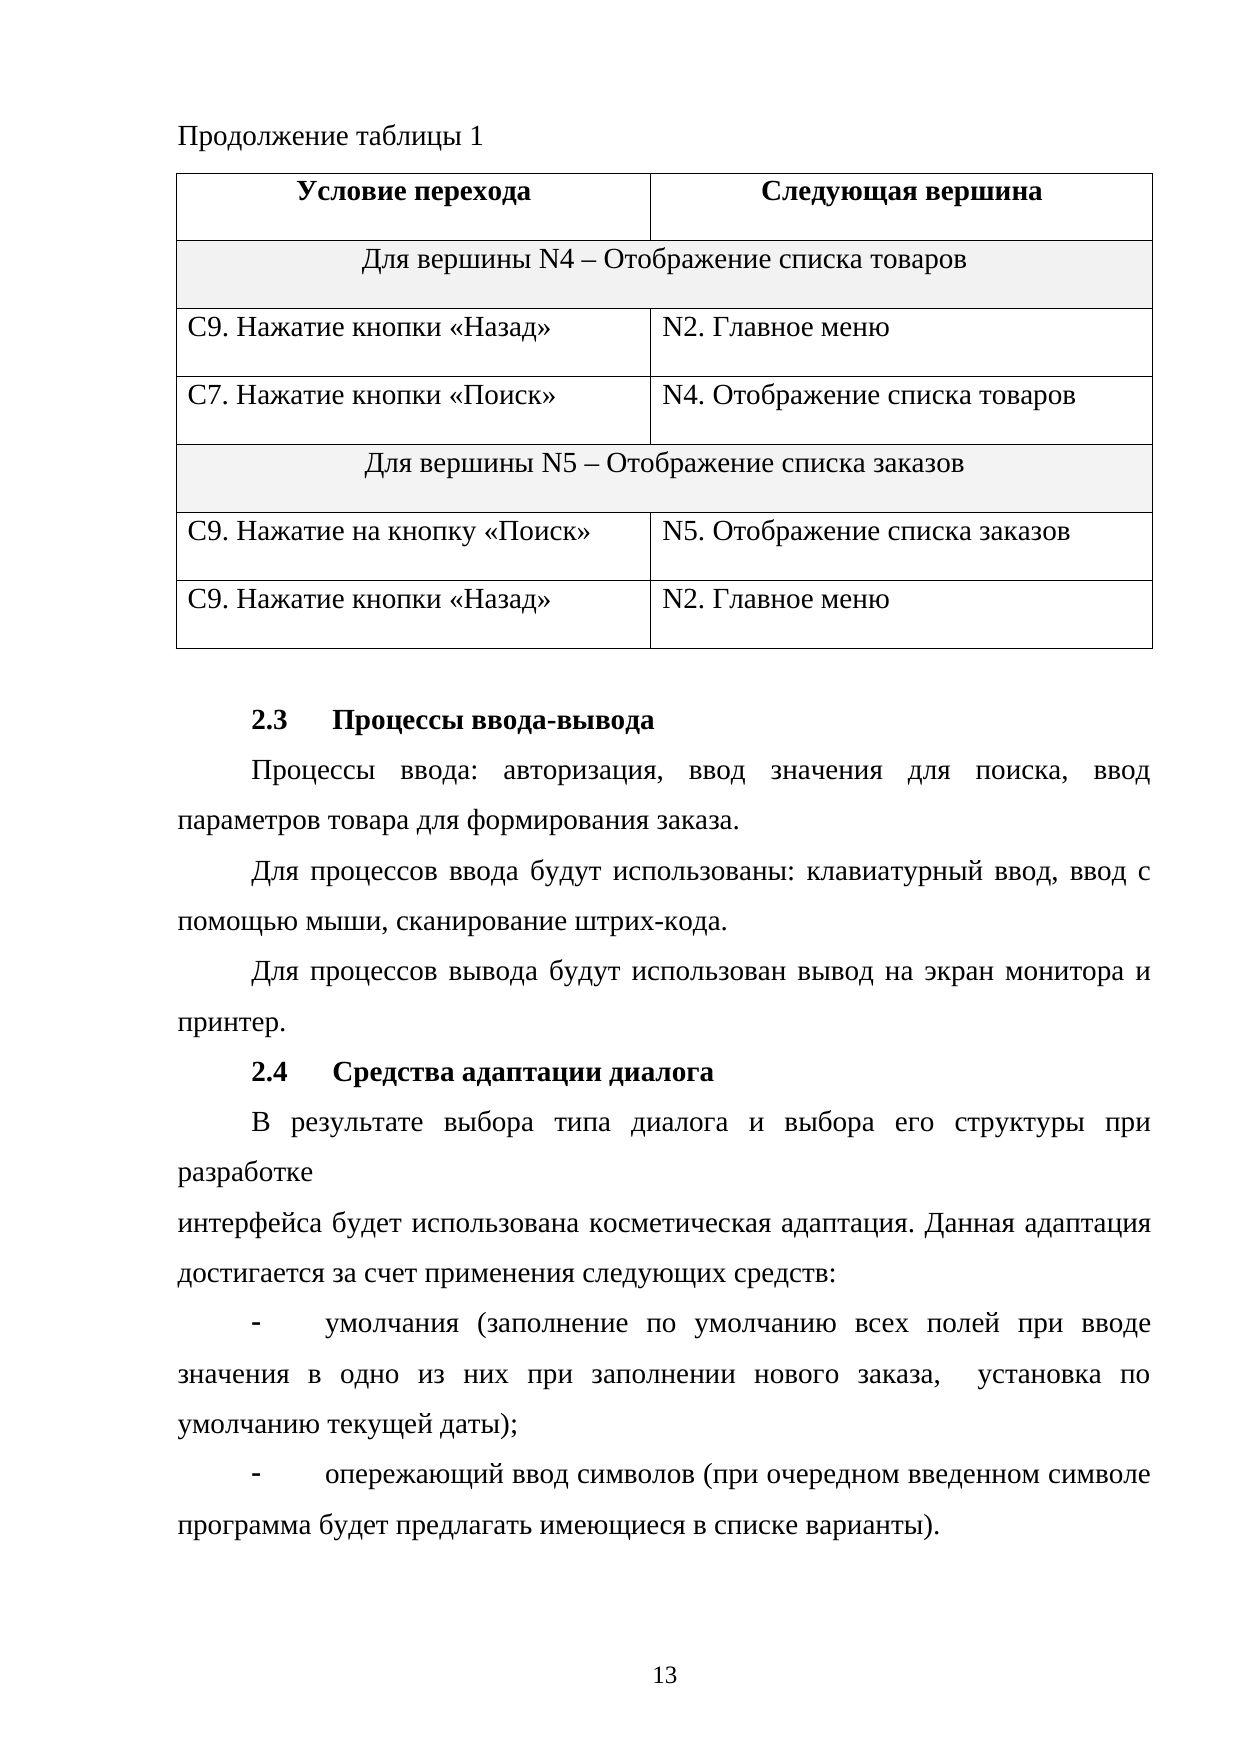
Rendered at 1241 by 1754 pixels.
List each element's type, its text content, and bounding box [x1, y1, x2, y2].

table_cell C9. Нажатие кнопки «Назад» [177, 309, 650, 376]
table_cell Для вершины N5 – Отображение списка заказов [177, 445, 1152, 512]
list опережающий ввод символов (при очередном введенном символе программа будет предлагать имеющиеся в списке варианты). [177, 1457, 1152, 1541]
list Средства адаптации диалога [177, 1054, 1152, 1087]
table_cell C9. Нажатие на кнопку «Поиск» [177, 513, 650, 580]
table_cell N2. Главное меню [651, 309, 1152, 376]
list Процессы ввода-вывода [177, 702, 1152, 735]
list умолчания (заполнение по умолчанию всех полей при вводе значения в одно из них при заполнении нового заказа, установка по умолчанию текущей даты); [177, 1306, 1152, 1440]
table_cell Для вершины N4 – Отображение списка товаров [177, 241, 1152, 308]
text Для процессов вывода будут использован вывод на экран монитора и принтер. [177, 953, 1152, 1037]
text интерфейса будет использована косметическая адаптация. Данная адаптация достигается за счет применения следующих средств: [177, 1205, 1152, 1289]
table_header Следующая вершина [651, 174, 1152, 240]
text Процессы ввода: авторизация, ввод значения для поиска, ввод параметров товара для формирования заказа. [177, 752, 1152, 836]
table_cell N4. Отображение списка товаров [651, 377, 1152, 444]
table_cell N2. Главное меню [651, 581, 1152, 648]
table_cell N5. Отображение списка заказов [651, 513, 1152, 580]
table_cell C9. Нажатие кнопки «Назад» [177, 581, 650, 648]
text В результате выбора типа диалога и выбора его структуры при разработке [177, 1104, 1152, 1188]
table_cell С7. Нажатие кнопки «Поиск» [177, 377, 650, 444]
text Для процессов ввода будут использованы: клавиатурный ввод, ввод с помощью мыши, сканирование штрих-кода. [177, 853, 1152, 937]
table_header Условие перехода [177, 174, 650, 240]
